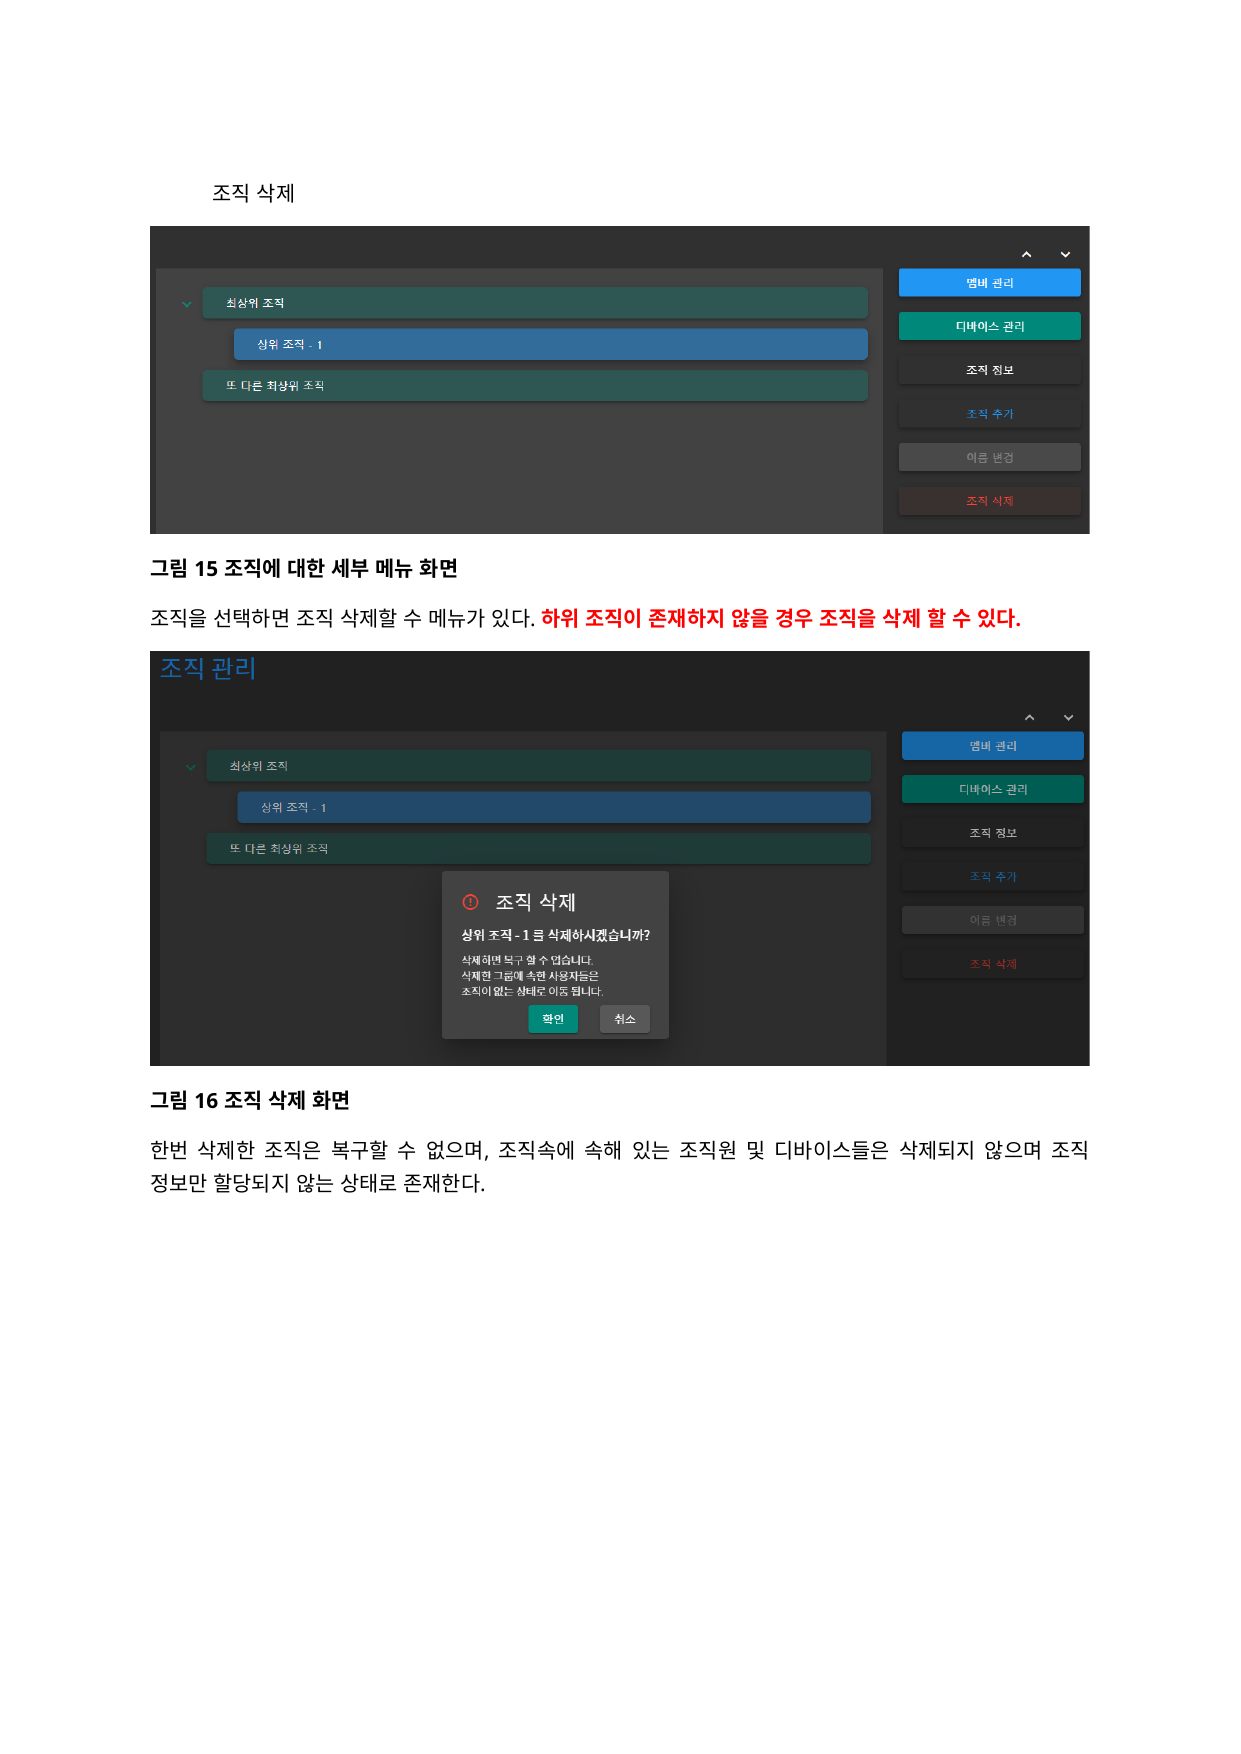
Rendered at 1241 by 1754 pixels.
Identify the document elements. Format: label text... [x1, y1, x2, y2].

text 조직을 선택하면 조직 삭제할 수 메뉴가 있다. 하위 조직이 존재하지 않을 경우 조직을 삭제 할 수 있다. [150, 602, 1090, 632]
text 그림 15 조직에 대한 세부 메뉴 화면 [150, 553, 1090, 583]
picture [150, 226, 1090, 534]
subtitle 조직 삭제 [212, 177, 1090, 207]
text 그림 16 조직 삭제 화면 [150, 1085, 1090, 1115]
text 한번 삭제한 조직은 복구할 수 없으며, 조직속에 속해 있는 조직원 및 디바이스들은 삭제되지 않으며 조직 정보만 할당되지 않는 상태로 존재한다. [150, 1134, 1090, 1197]
picture [150, 651, 1090, 1066]
